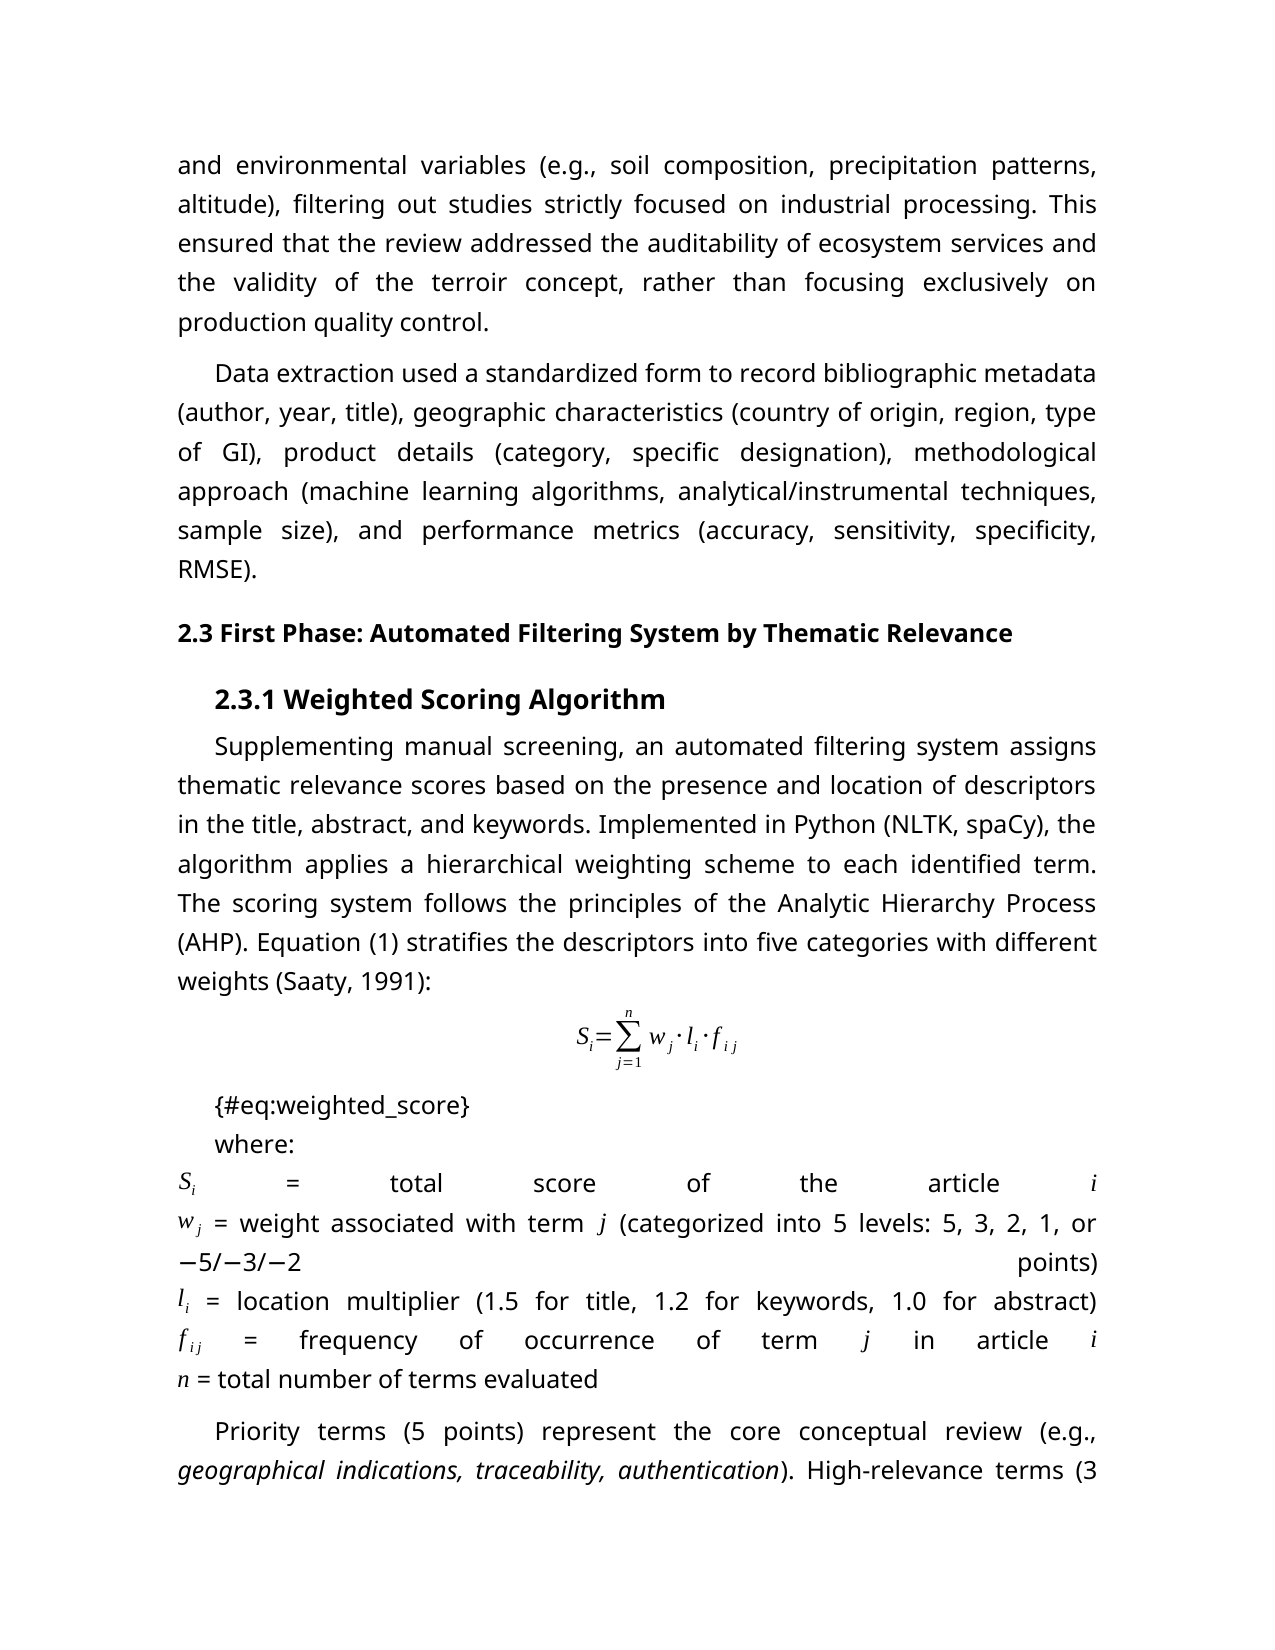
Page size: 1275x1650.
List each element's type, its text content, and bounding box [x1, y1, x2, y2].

text where: = total score of the article = weight associated with term (categorized into 5 levels: 5, 3, 2, 1, or −5/−3/−2 points) = location multiplier (1.5 for title, 1.2 for keywords, 1.0 for abstract) = frequency of occurrence of term in article = total number of terms evaluated [177, 1127, 1098, 1396]
subtitle 2.3.1 Weighted Scoring Algorithm [177, 680, 1098, 717]
text Data extraction used a standardized form to record bibliographic metadata (author, year, title), geographic characteristics (country of origin, region, type of GI), product details (category, specific designation), methodological approach (machine learning algorithms, analytical/instrumental techniques, sample size), and performance metrics (accuracy, sensitivity, specificity, RMSE). [177, 356, 1098, 586]
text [177, 1414, 1098, 1487]
subtitle 2.3 First Phase: Automated Filtering System by Thematic Relevance [177, 616, 1098, 650]
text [177, 148, 1098, 338]
